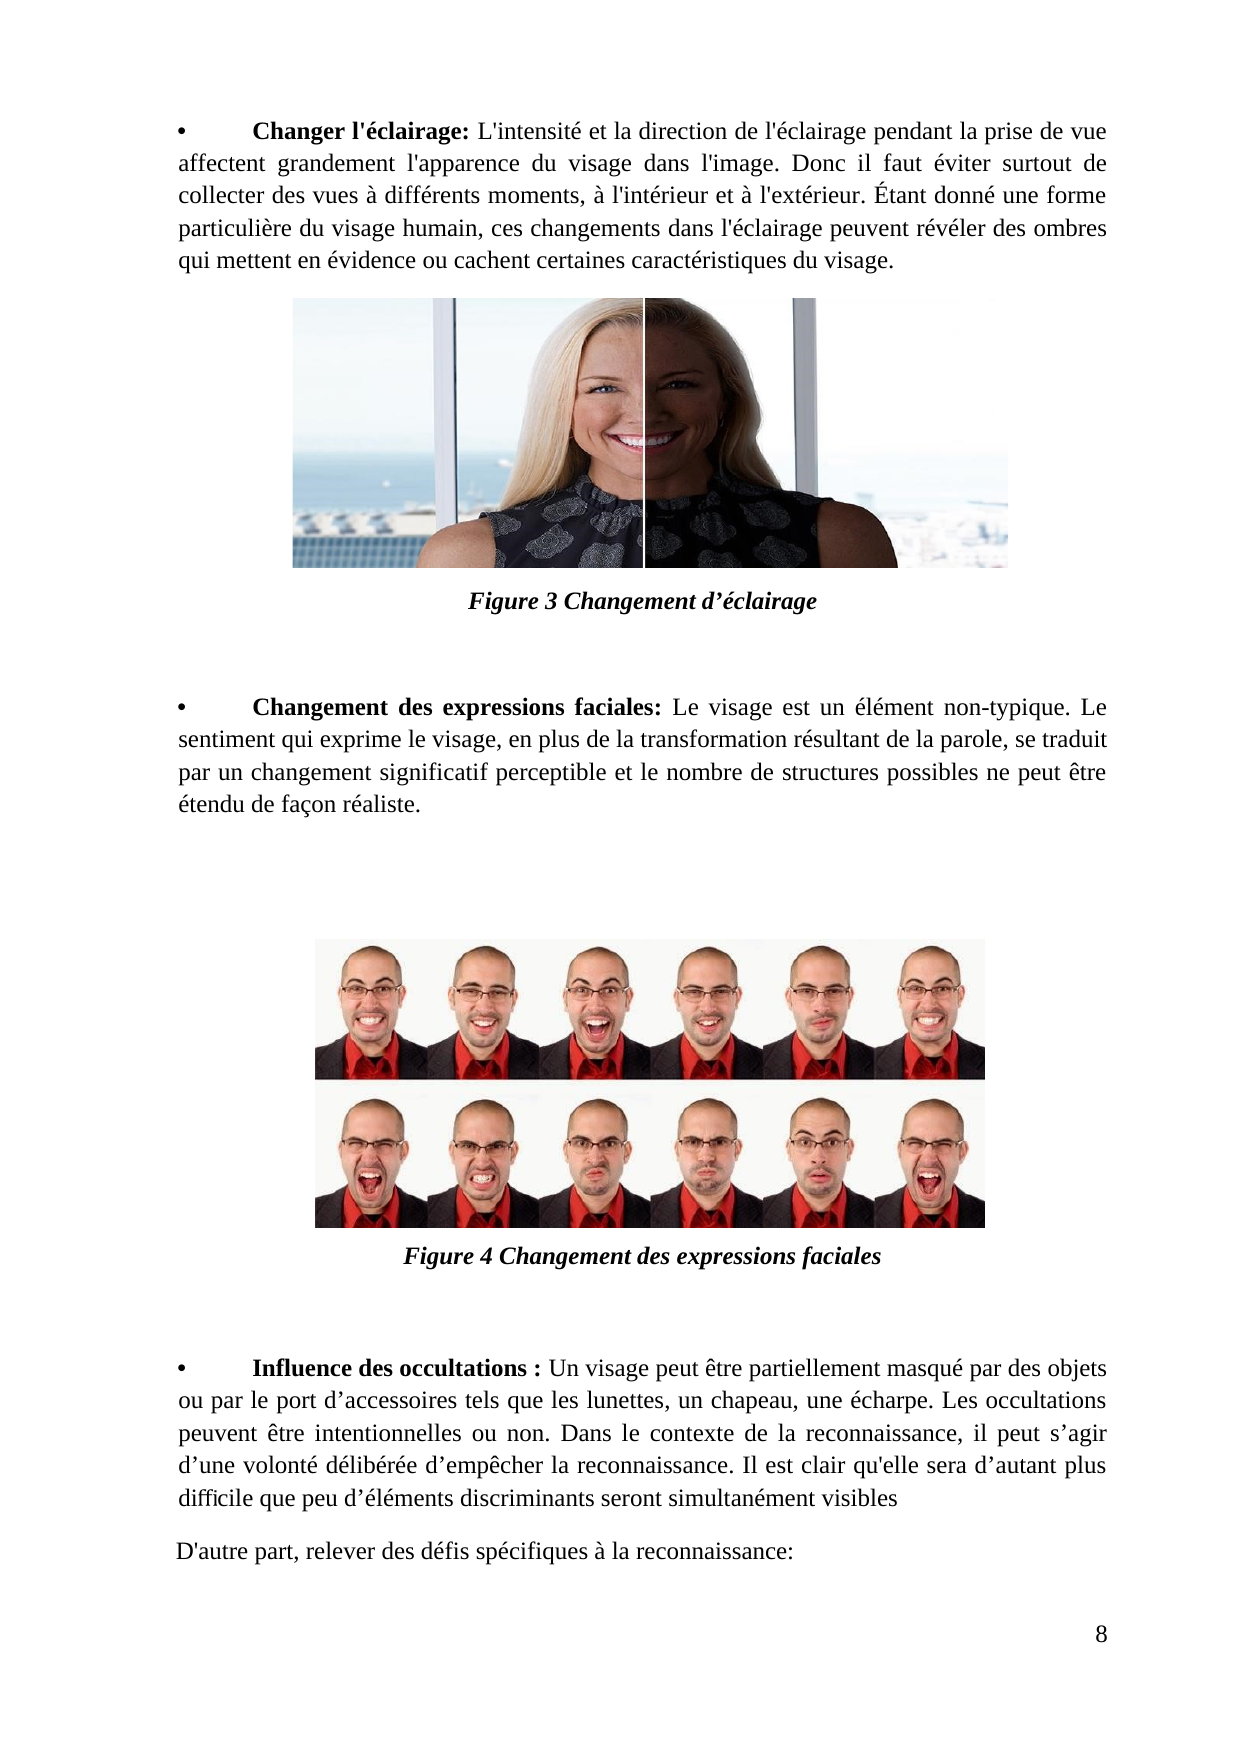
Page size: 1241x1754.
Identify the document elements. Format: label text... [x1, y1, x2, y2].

list Changer l'éclairage: L'intensité et la direction de l'éclairage pendant la prise de vue affectent grandement l'apparence du visage dans l'image. Donc il faut éviter surtout de collecter des vues à différents moments, à l'intérieur et à l'extérieur. Étant donné une forme particulière du visage humain, ces changements dans l'éclairage peuvent révéler des ombres qui mettent en évidence ou cachent certaines caractéristiques du visage. [177, 116, 1108, 274]
text Figure 3 Changement d’éclairage [177, 586, 1108, 615]
picture [197, 1488, 218, 1506]
list Influence des occultations : Un visage peut être partiellement masqué par des objets ou par le port d’accessoires tels que les lunettes, un chapeau, une écharpe. Les occultations peuvent être intentionnelles ou non. Dans le contexte de la reconnaissance, il peut s’agir d’une volonté délibérée d’empêcher la reconnaissance. Il est clair qu'elle sera d’autant plus dicile que peu d’éléments discriminants seront simultanément visibles [177, 1353, 1108, 1511]
picture [292, 298, 1009, 568]
text D'autre part, relever des défis spécifiques à la reconnaissance: [176, 1536, 1108, 1565]
picture [315, 939, 985, 1228]
text Figure 4 Changement des expressions faciales [177, 1241, 1108, 1270]
list Changement des expressions faciales: Le visage est un élément non-typique. Le sentiment qui exprime le visage, en plus de la transformation résultant de la parole, se traduit par un changement significatif perceptible et le nombre de structures possibles ne peut être étendu de façon réaliste. [177, 692, 1108, 818]
